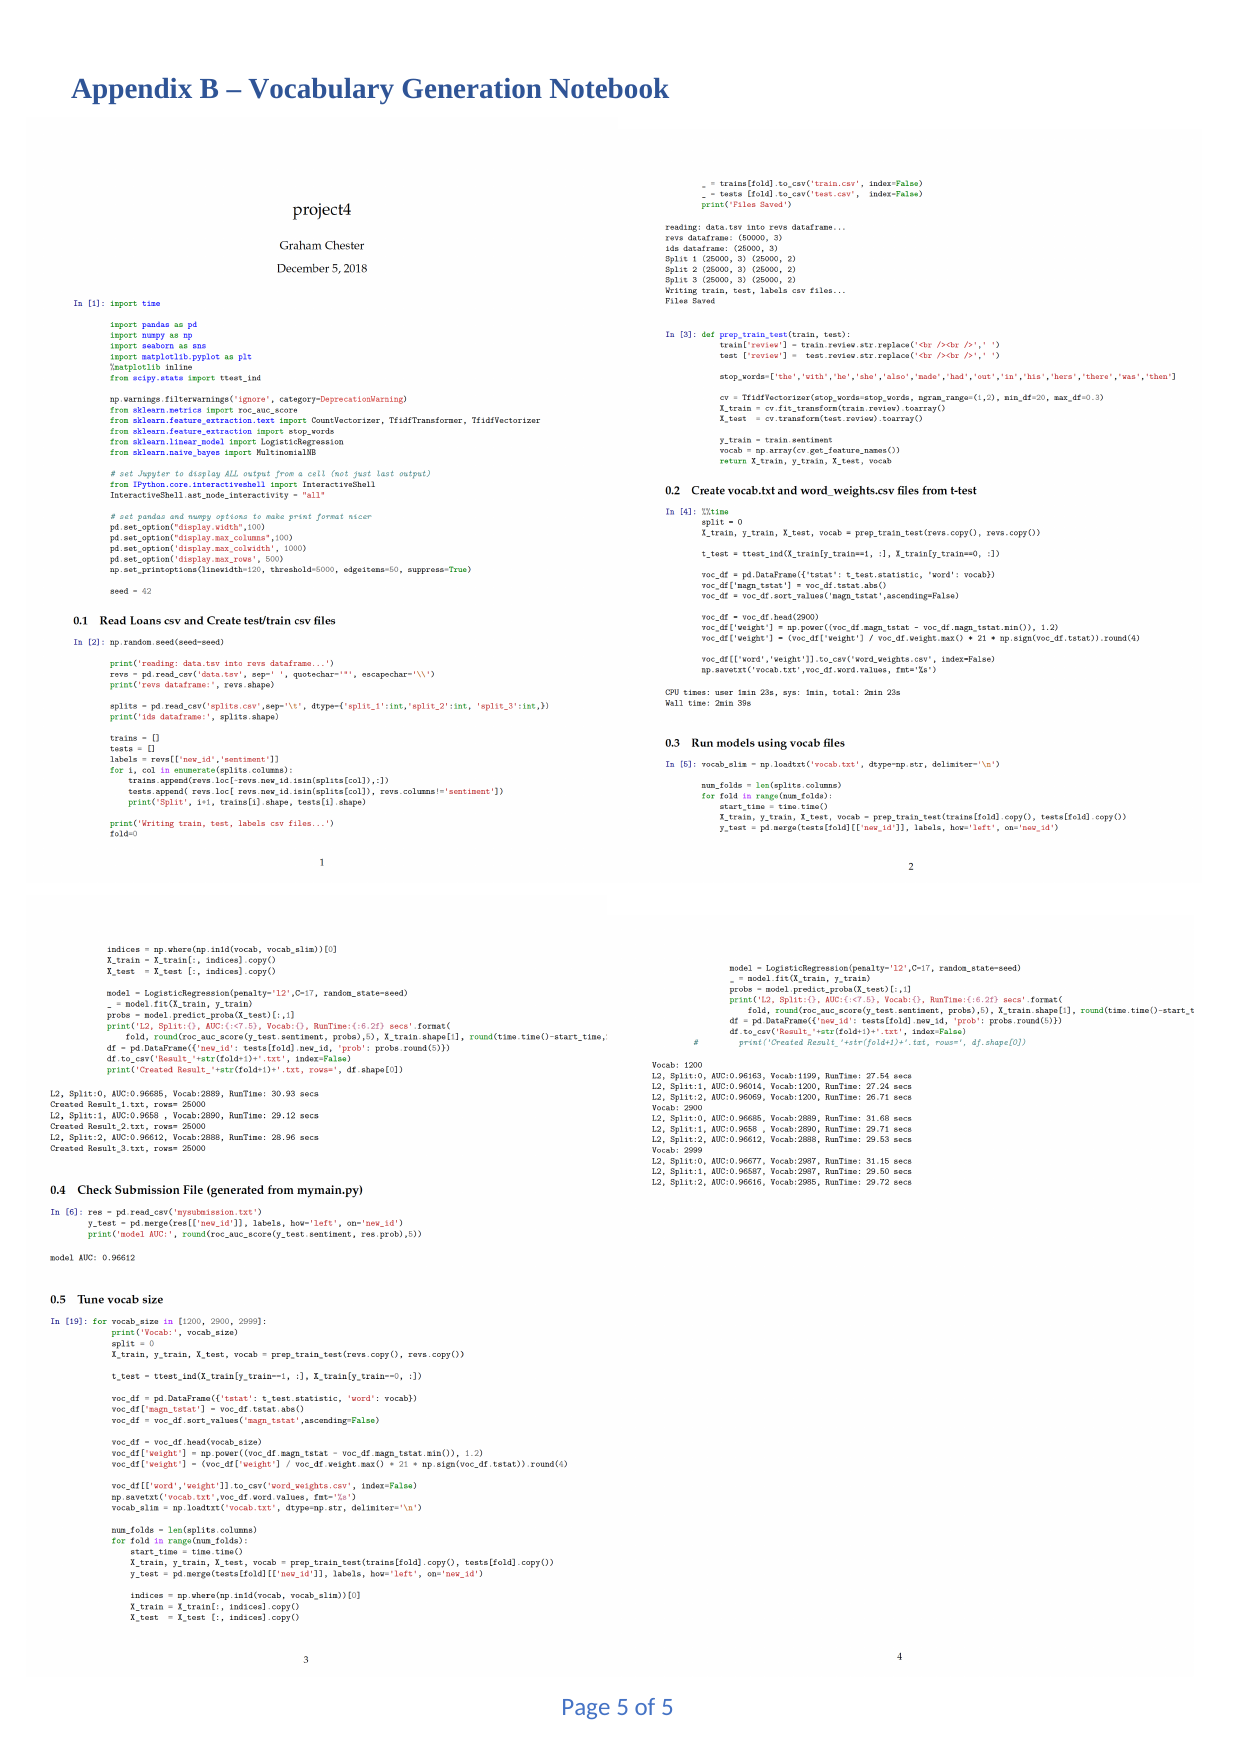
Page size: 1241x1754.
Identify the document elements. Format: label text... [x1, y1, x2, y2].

subtitle Appendix B – Vocabulary Generation Notebook [71, 72, 1164, 105]
picture [26, 895, 1194, 1677]
picture [26, 117, 1203, 883]
